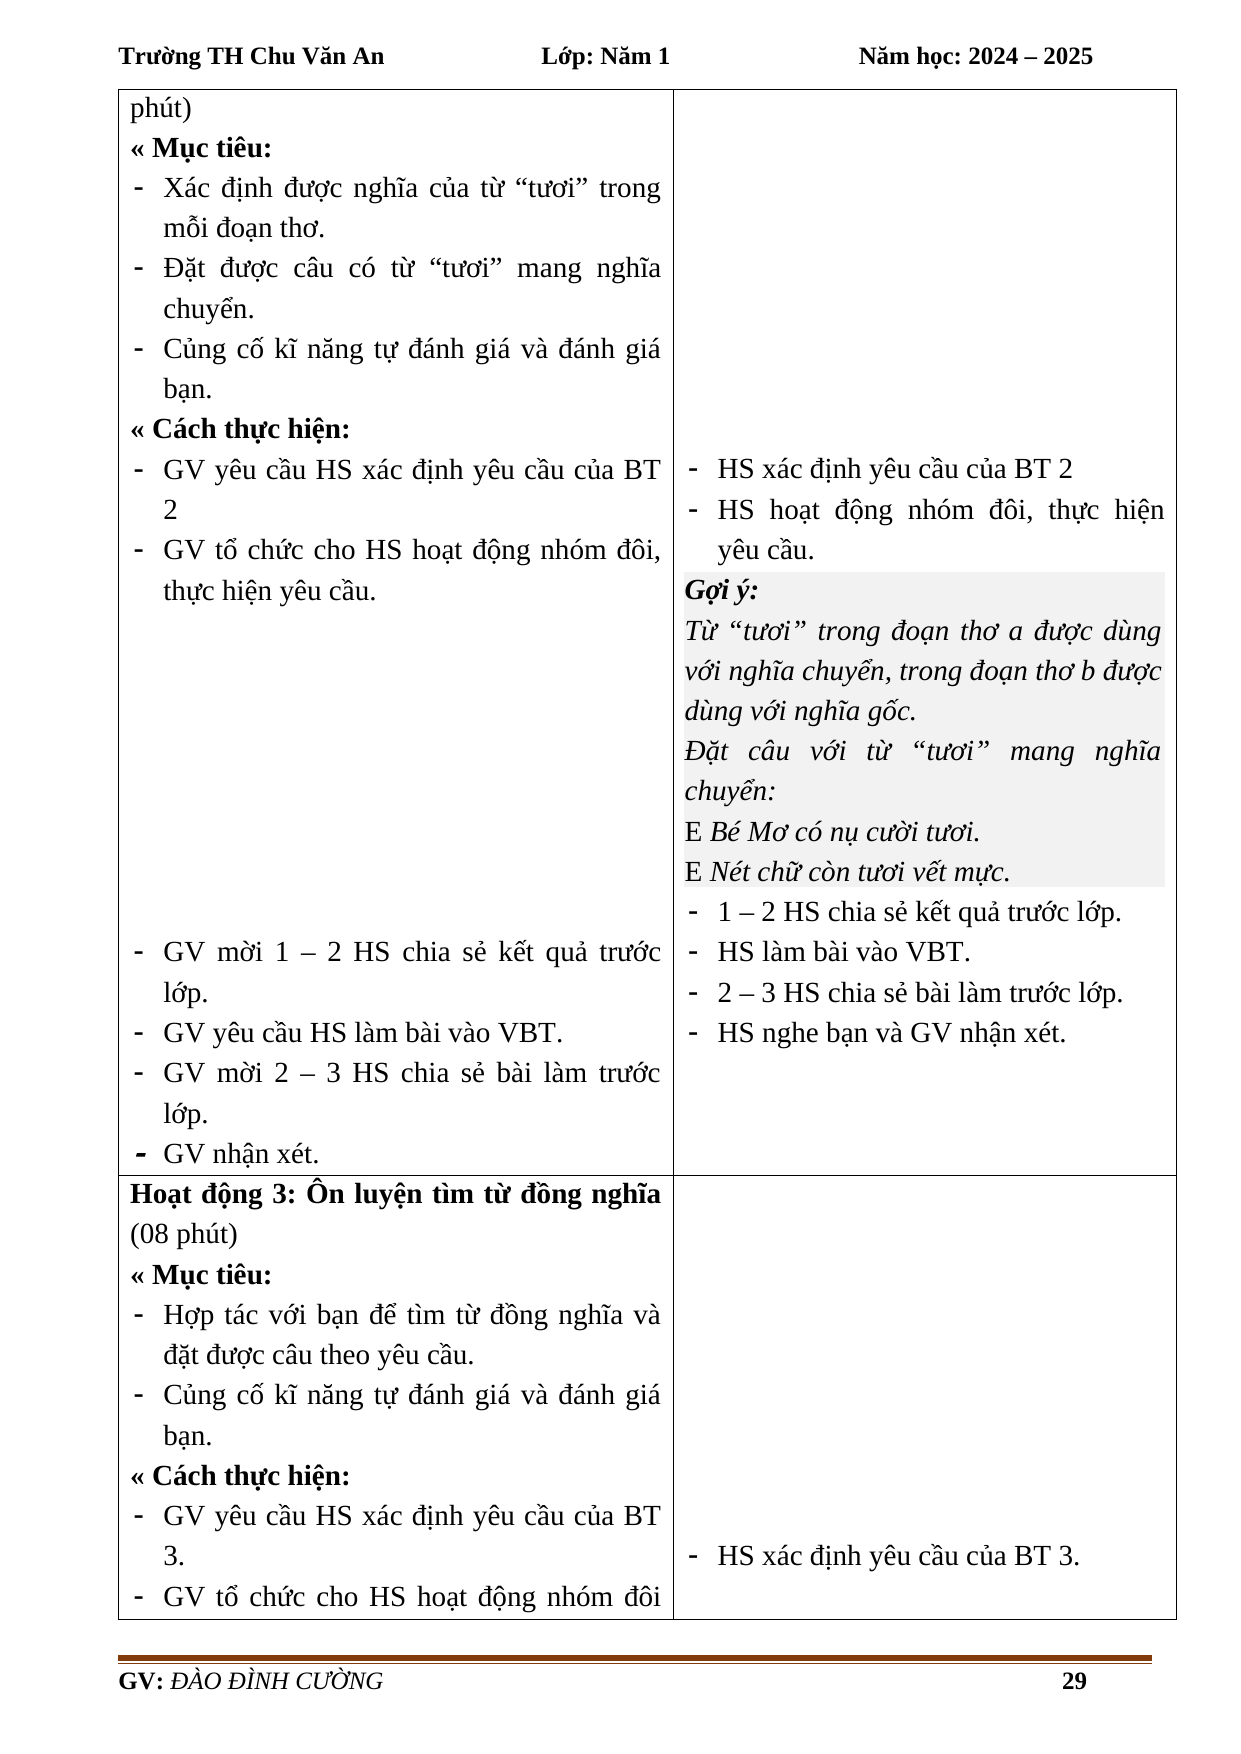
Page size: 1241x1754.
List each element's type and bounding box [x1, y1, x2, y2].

table_cell [674, 1176, 1176, 1619]
table_cell [674, 90, 1176, 1175]
table_cell [119, 90, 673, 1175]
table_cell [119, 1176, 673, 1619]
